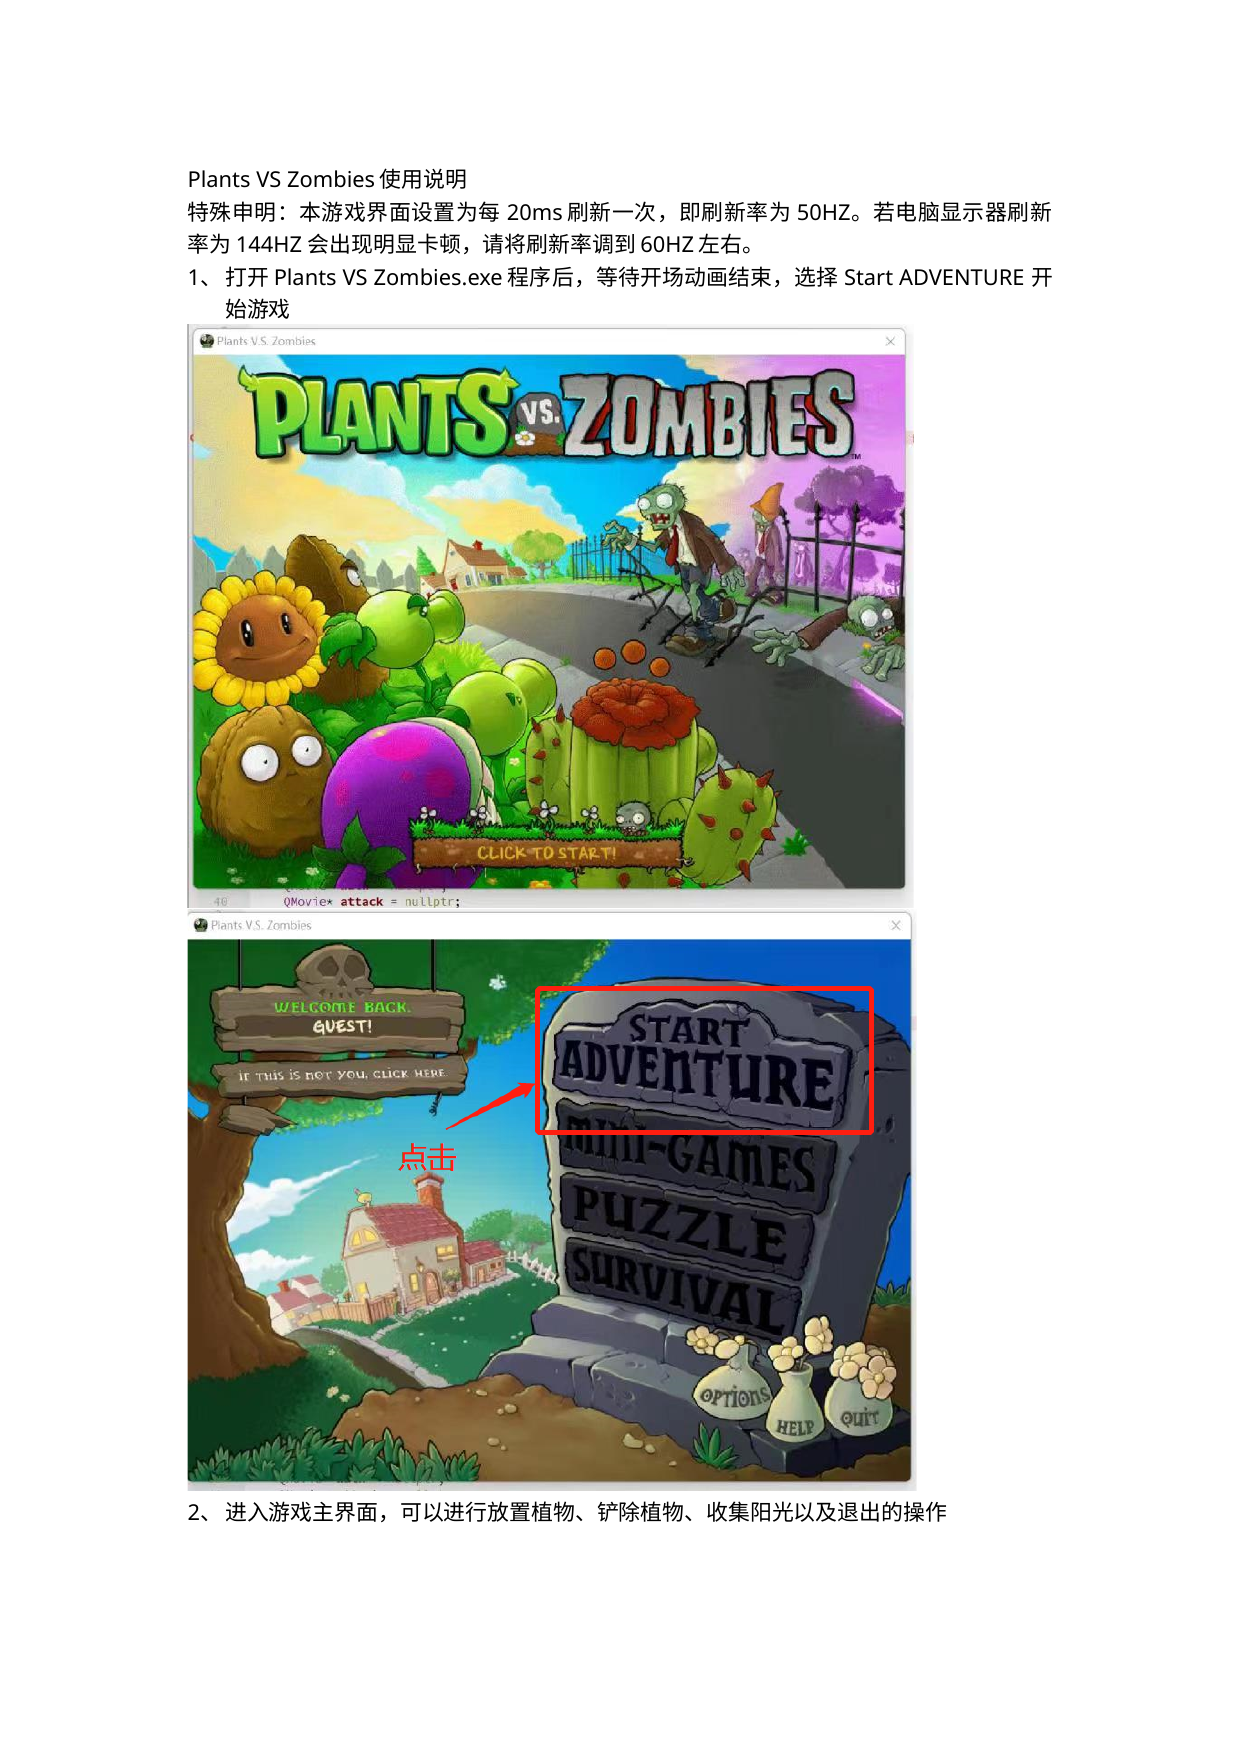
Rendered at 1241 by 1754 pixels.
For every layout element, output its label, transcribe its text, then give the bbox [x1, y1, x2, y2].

text 特殊申明：本游戏界面设置为每20ms刷新一次，即刷新率为50HZ。若电脑显示器刷新率为144HZ 会出现明显卡顿，请将刷新率调到60HZ左右。 [187, 194, 1053, 259]
text Plants VS Zombies使用说明 [187, 162, 1053, 194]
picture [187, 909, 917, 1491]
list 打开Plants VS Zombies.exe程序后，等待开场动画结束，选择Start ADVENTURE 开始游戏 [187, 259, 1053, 324]
list 进入游戏主界面，可以进行放置植物、铲除植物、收集阳光以及退出的操作 [187, 1494, 1053, 1527]
picture [187, 324, 914, 908]
